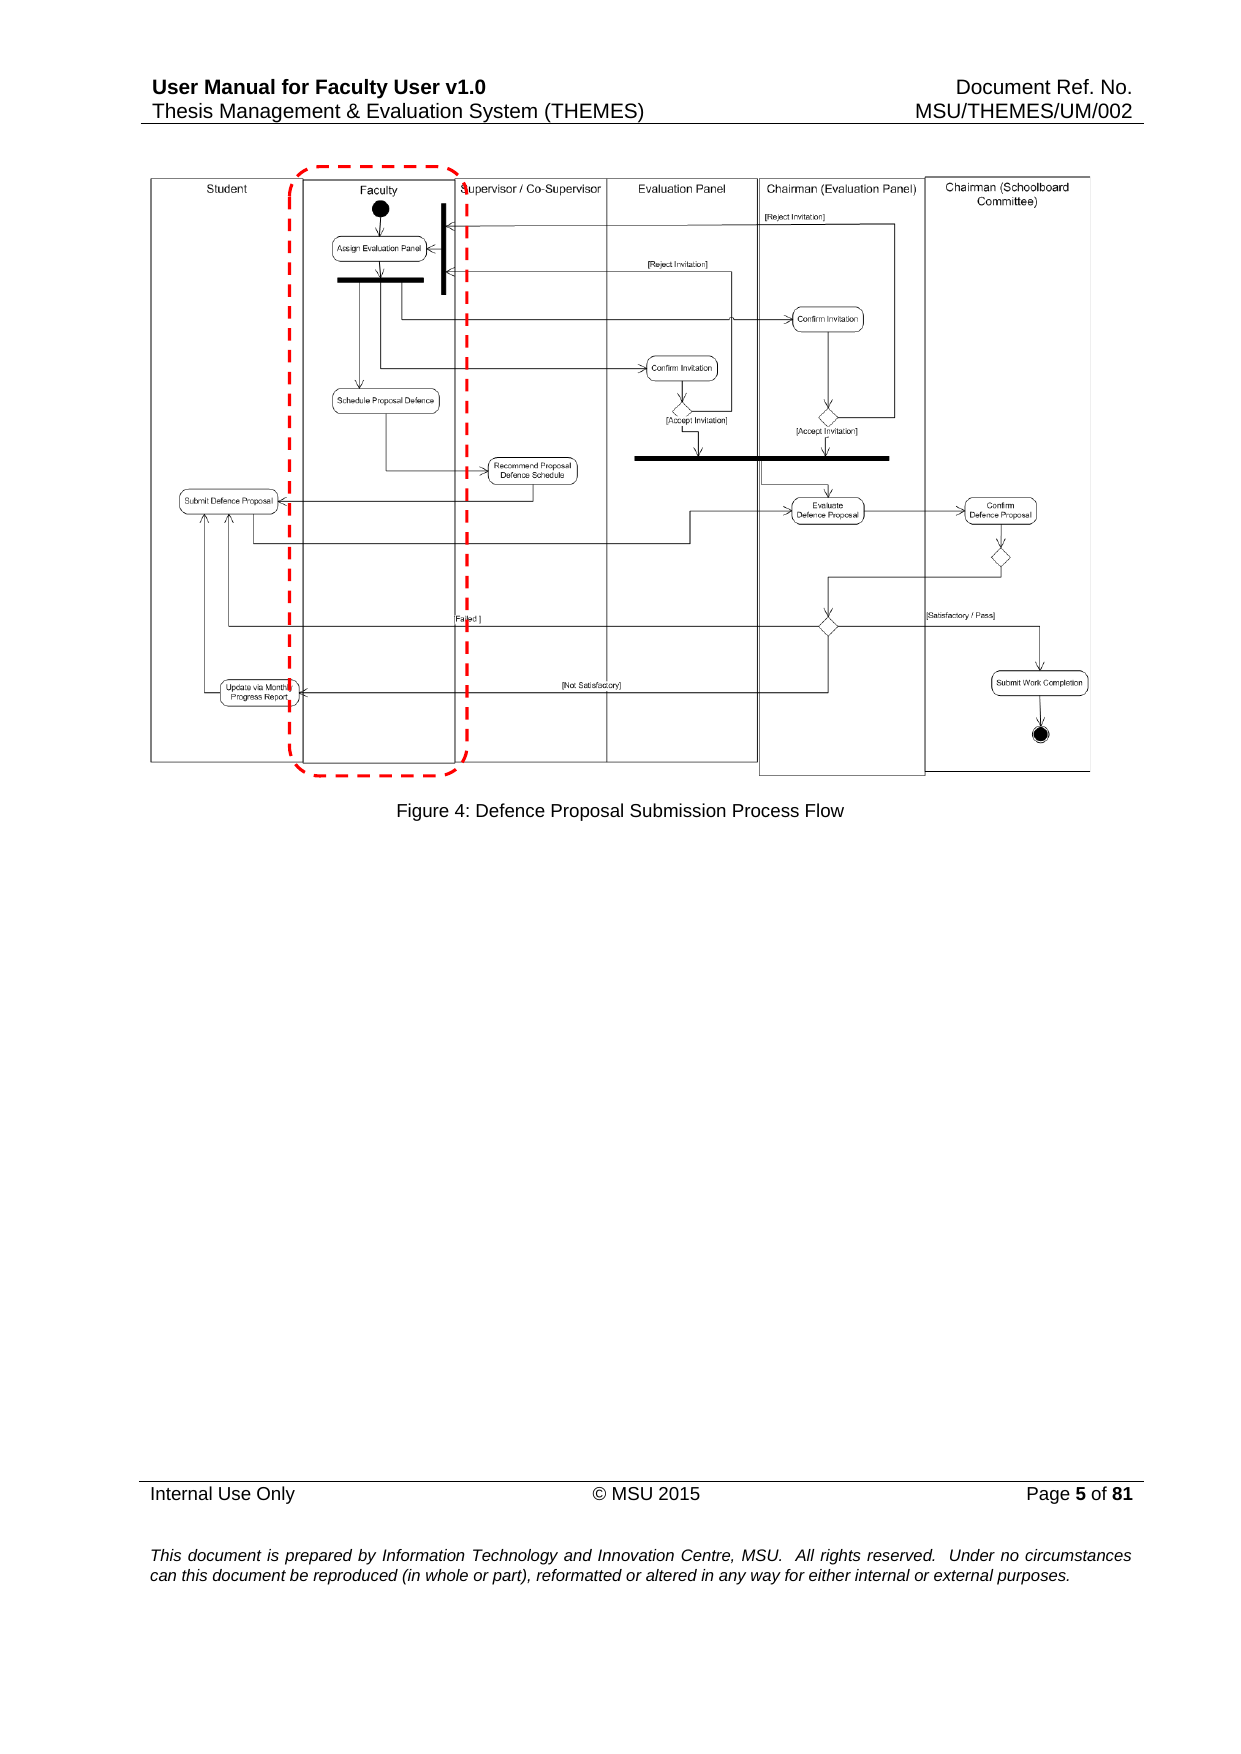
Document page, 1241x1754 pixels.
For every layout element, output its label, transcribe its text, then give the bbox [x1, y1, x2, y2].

text Figure 4: Defence Proposal Submission Process Flow [150, 800, 1090, 822]
picture [150, 176, 1091, 776]
